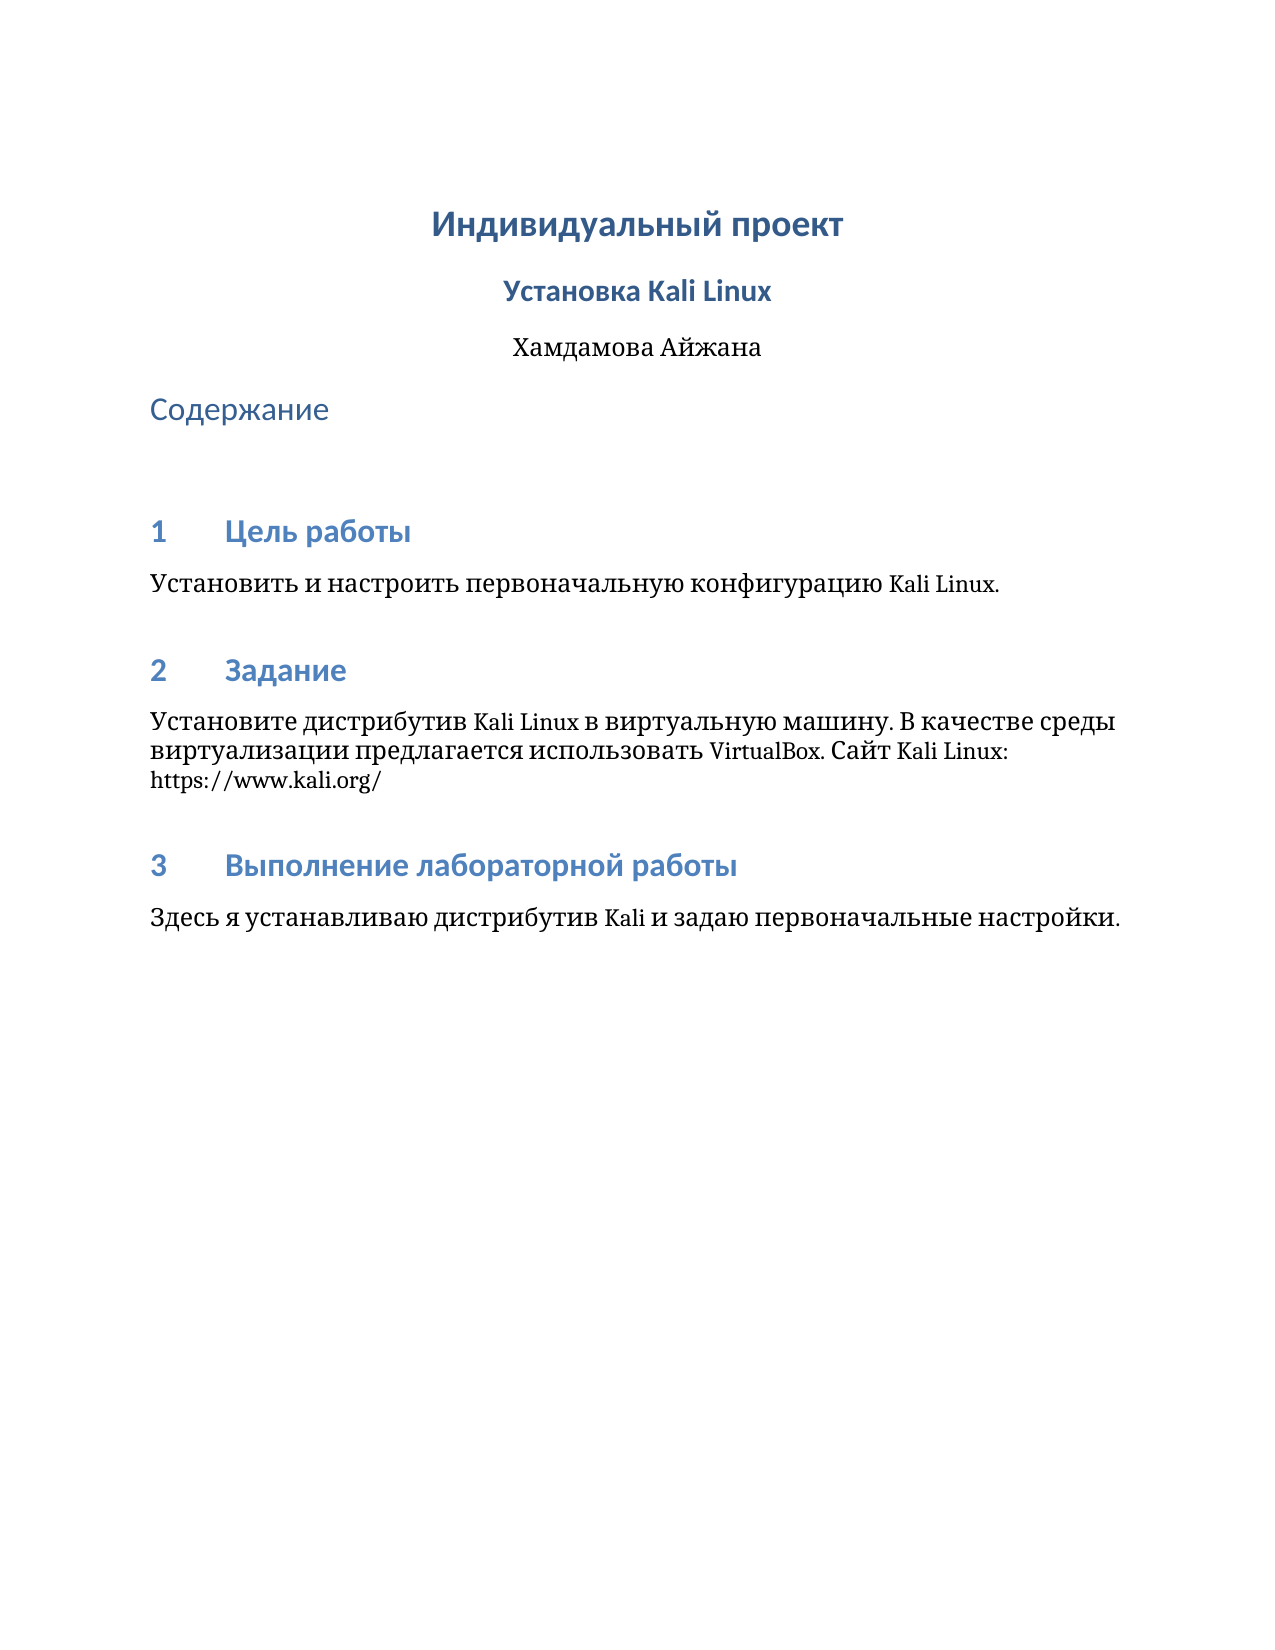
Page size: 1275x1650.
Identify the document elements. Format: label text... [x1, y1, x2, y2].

text Хамдамова Айжана [150, 334, 1125, 363]
title Индивидуальный проект [150, 200, 1125, 246]
subtitle 3 Выполнение лабораторной работы [150, 844, 1125, 885]
text Установите дистрибутив Kali Linux в виртуальную машину. В качестве среды виртуализации предлагается использовать VirtualBox. Сайт Kali Linux: https://www.kali.org/ [150, 708, 1125, 794]
subtitle 2 Задание [150, 649, 1125, 689]
text Установить и настроить первоначальную конфигурацию Kali Linux. [150, 570, 1125, 599]
text Здесь я устанавливаю дистрибутив Kali и задаю первоначальные настройки. [150, 904, 1125, 933]
subtitle Установка Kali Linux [150, 271, 1125, 309]
subtitle 1 Цель работы [150, 510, 1125, 551]
